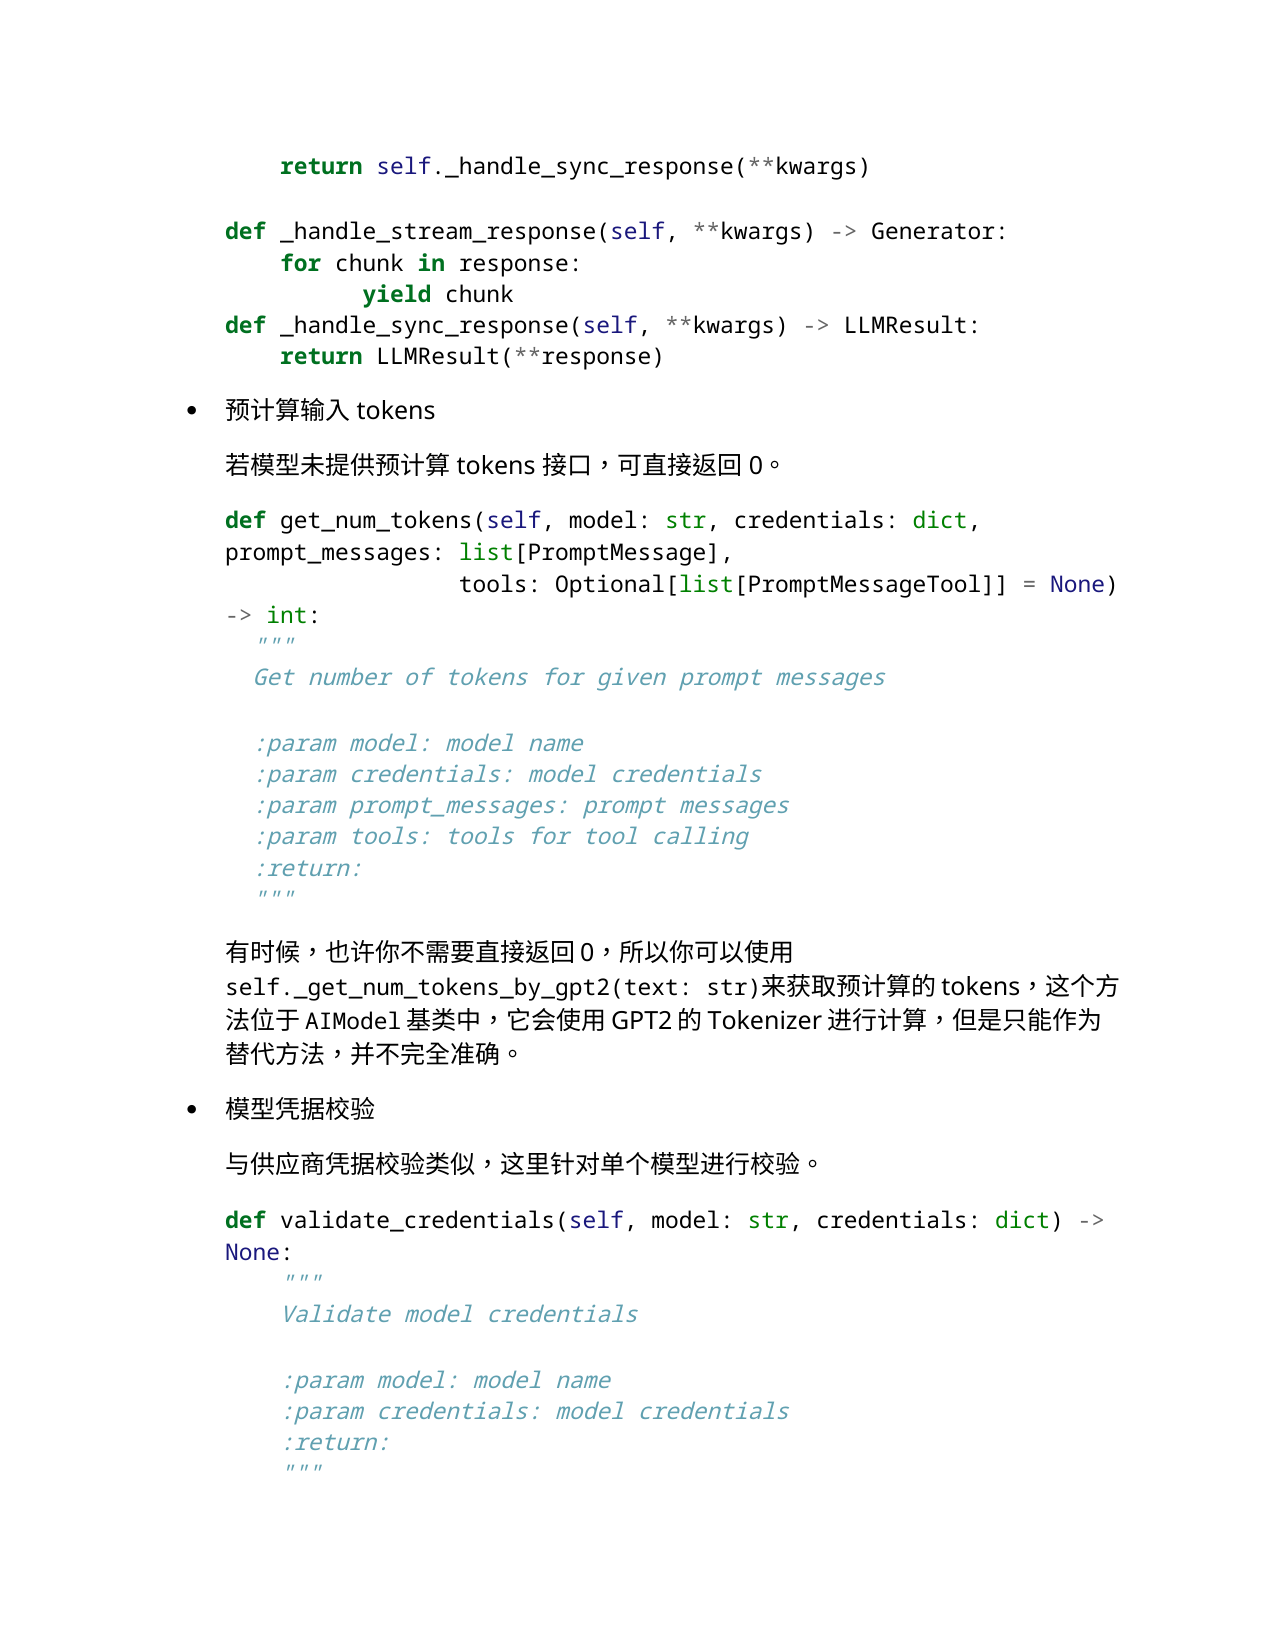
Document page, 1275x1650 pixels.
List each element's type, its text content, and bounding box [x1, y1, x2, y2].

list 预计算输入 tokens [187, 392, 1125, 426]
list 有时候，也许你不需要直接返回0，所以你可以使用self._get_num_tokens_by_gpt2(text: str)来获取预计算的tokens，这个方法位于AIModel基类中，它会使用GPT2的Tokenizer进行计算，但是只能作为替代方法，并不完全准确。 [187, 935, 1125, 1071]
list def get_num_tokens(self, model: str, credentials: dict, prompt_messages: list[PromptMessage], tools: Optional[list[PromptMessageTool]] = None) -> int: """ Get number of tokens for given prompt messages :param model: model name :param credentials: model credentials :param prompt_messages: prompt messages :param tools: tools for tool calling :return: """ [187, 502, 1125, 914]
list 模型凭据校验 [187, 1092, 1125, 1126]
list 若模型未提供预计算 tokens 接口，可直接返回 0。 [187, 447, 1125, 481]
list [187, 150, 1125, 372]
list 与供应商凭据校验类似，这里针对单个模型进行校验。 [187, 1147, 1125, 1181]
list def validate_credentials(self, model: str, credentials: dict) -> None: """ Validate model credentials :param model: model name :param credentials: model credentials :return: """ [187, 1202, 1125, 1489]
